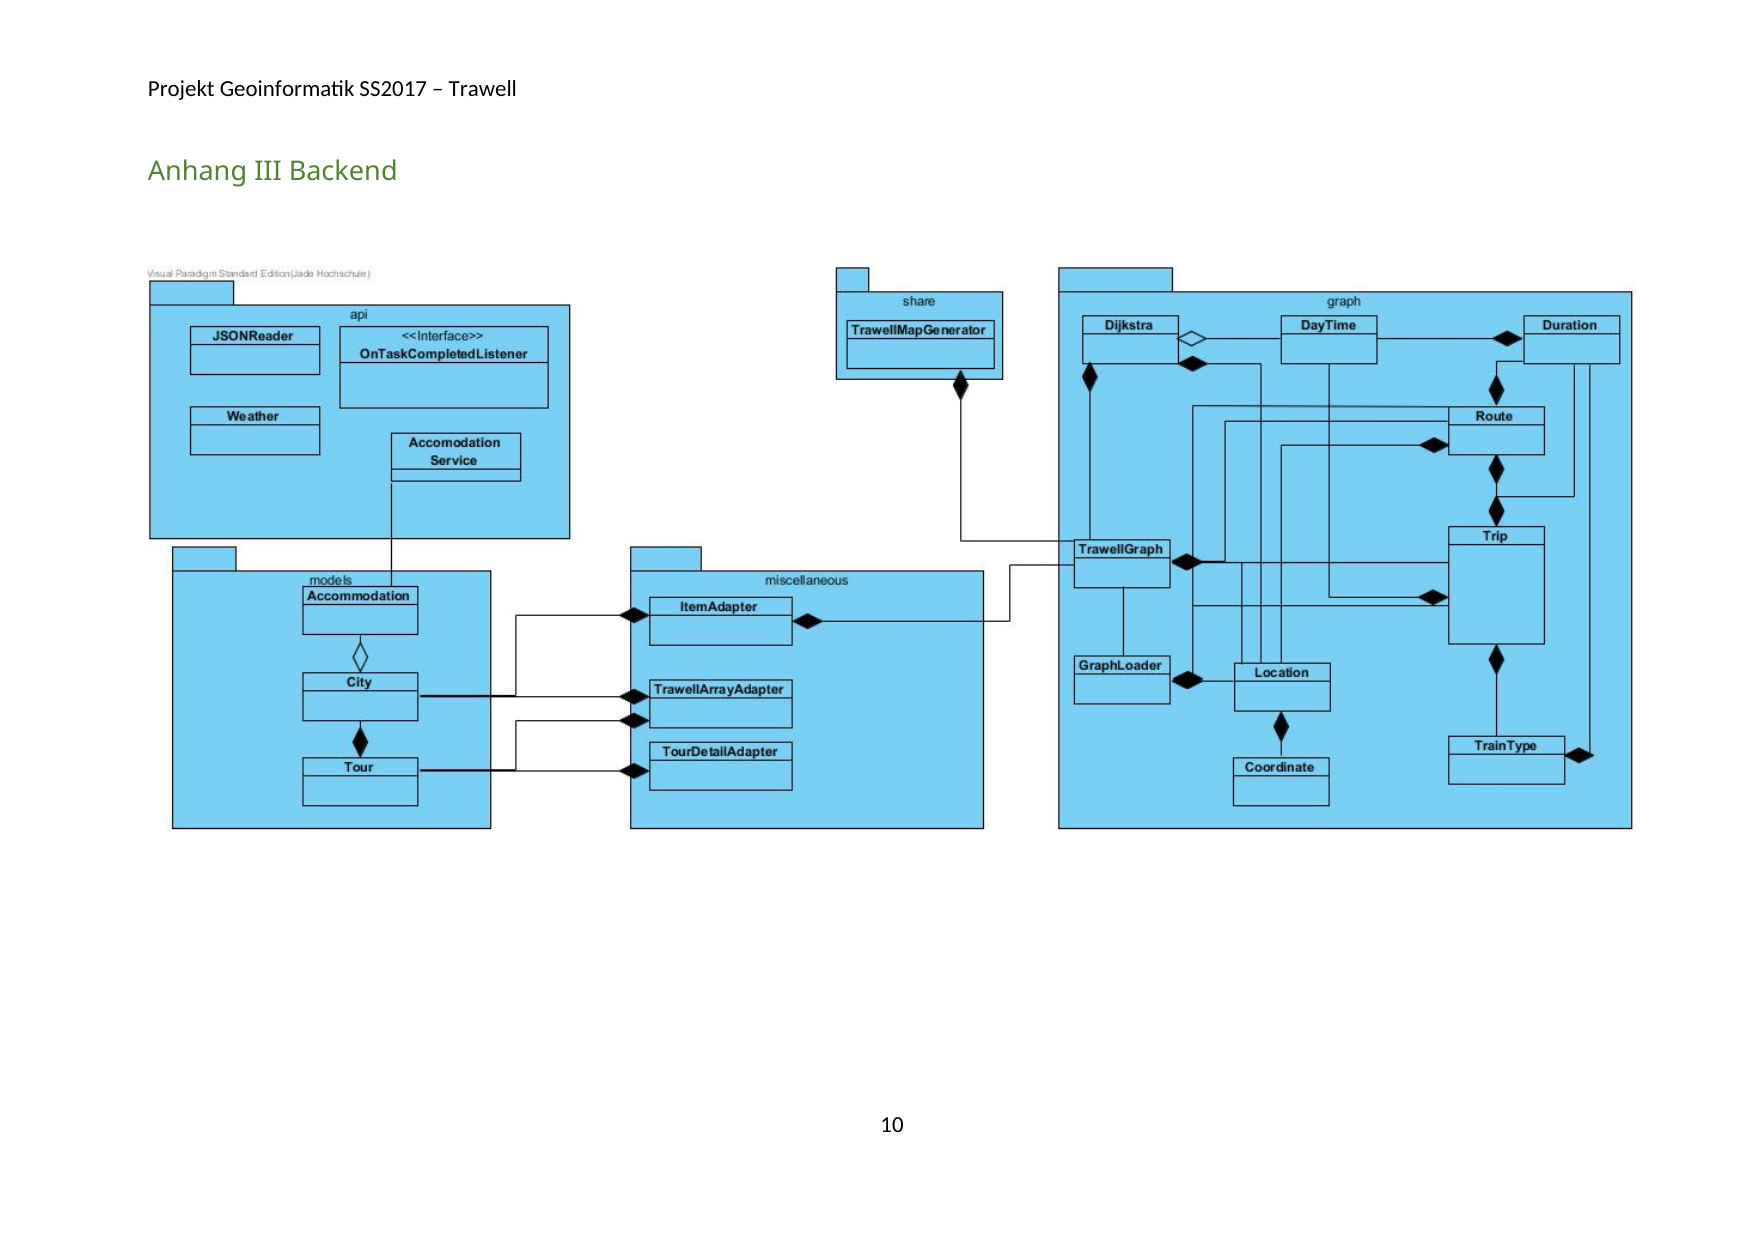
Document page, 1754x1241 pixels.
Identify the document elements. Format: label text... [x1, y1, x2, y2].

subtitle Anhang III Backend [148, 152, 1636, 189]
picture [147, 265, 1636, 834]
